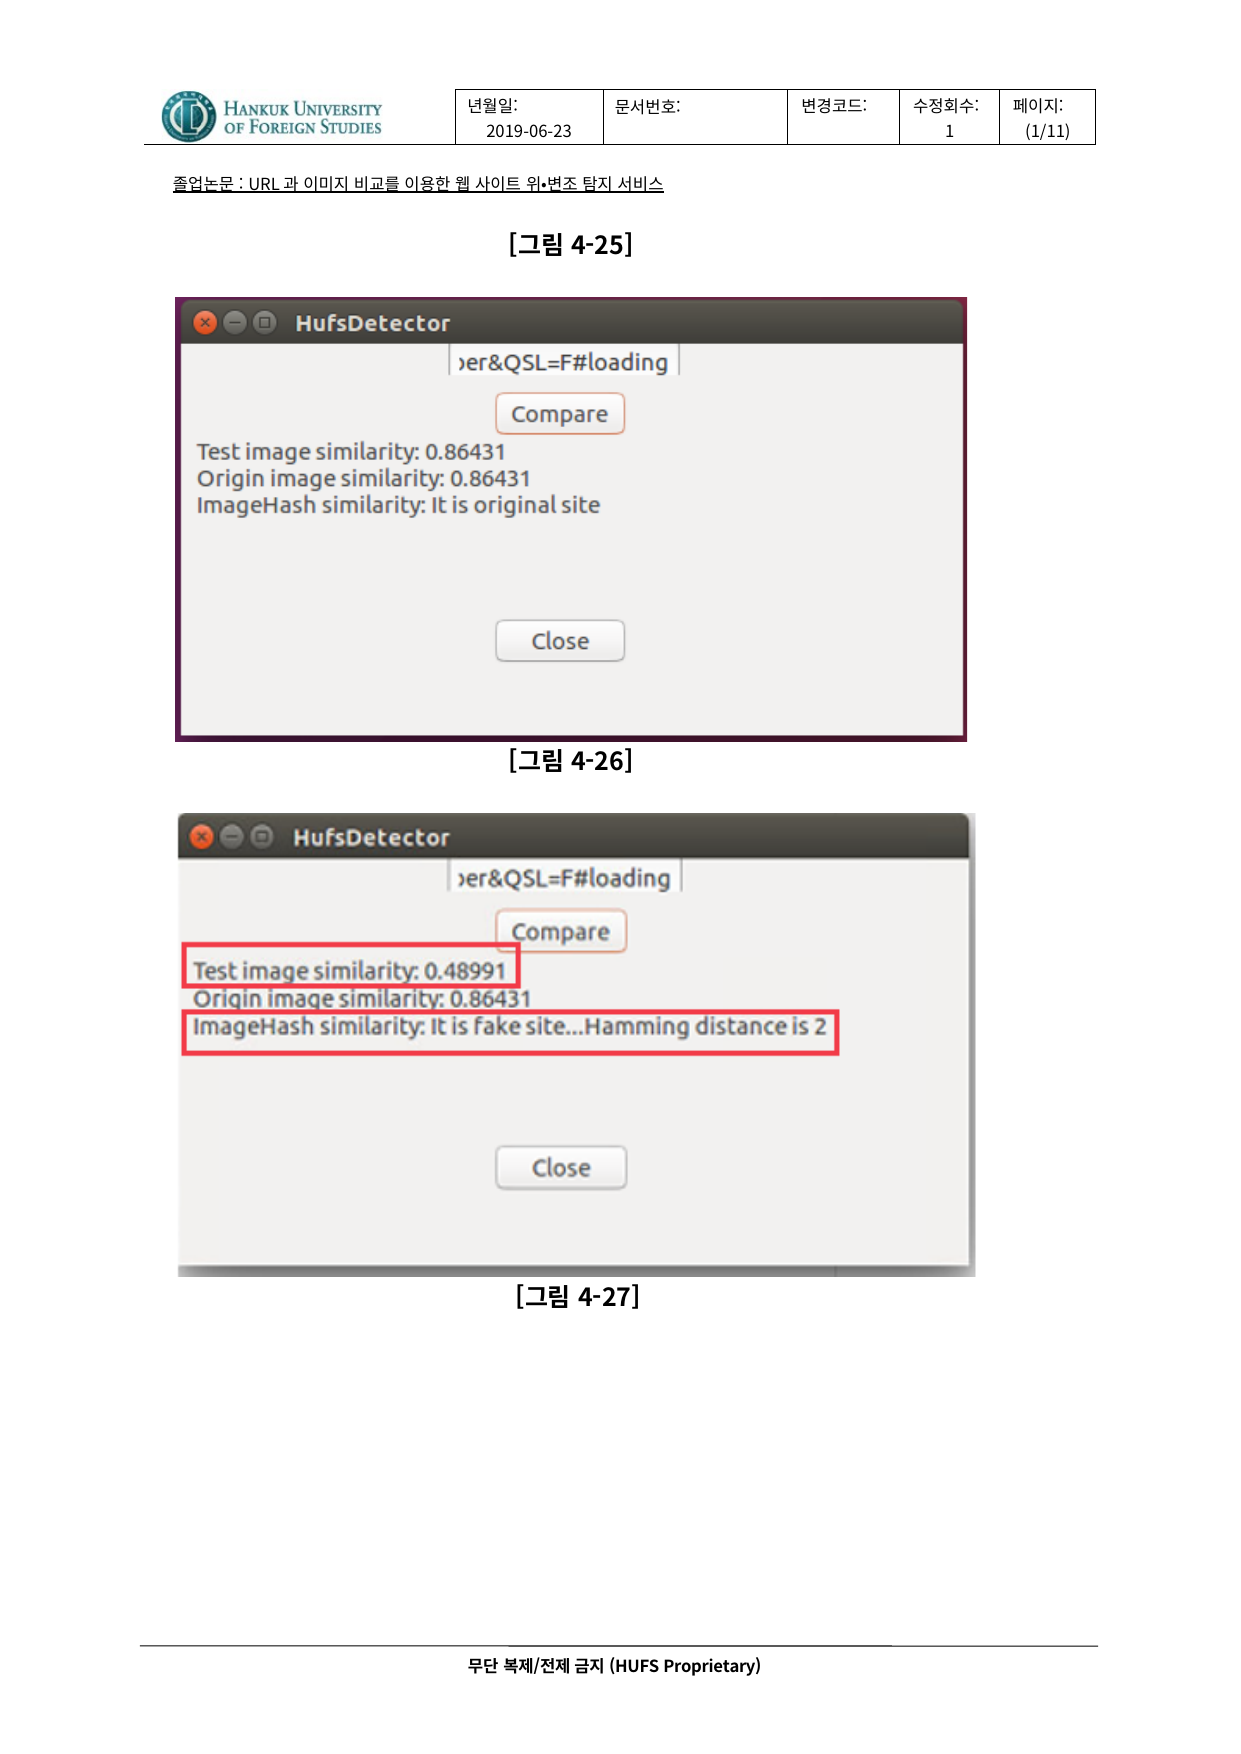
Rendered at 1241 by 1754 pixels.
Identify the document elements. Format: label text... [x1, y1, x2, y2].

text [그림 4-25] [175, 225, 792, 261]
picture [175, 813, 981, 1277]
text [그림 4-26] [175, 742, 792, 778]
picture [175, 297, 968, 742]
text [그림 4-27] [133, 1277, 792, 1313]
picture [161, 89, 383, 143]
